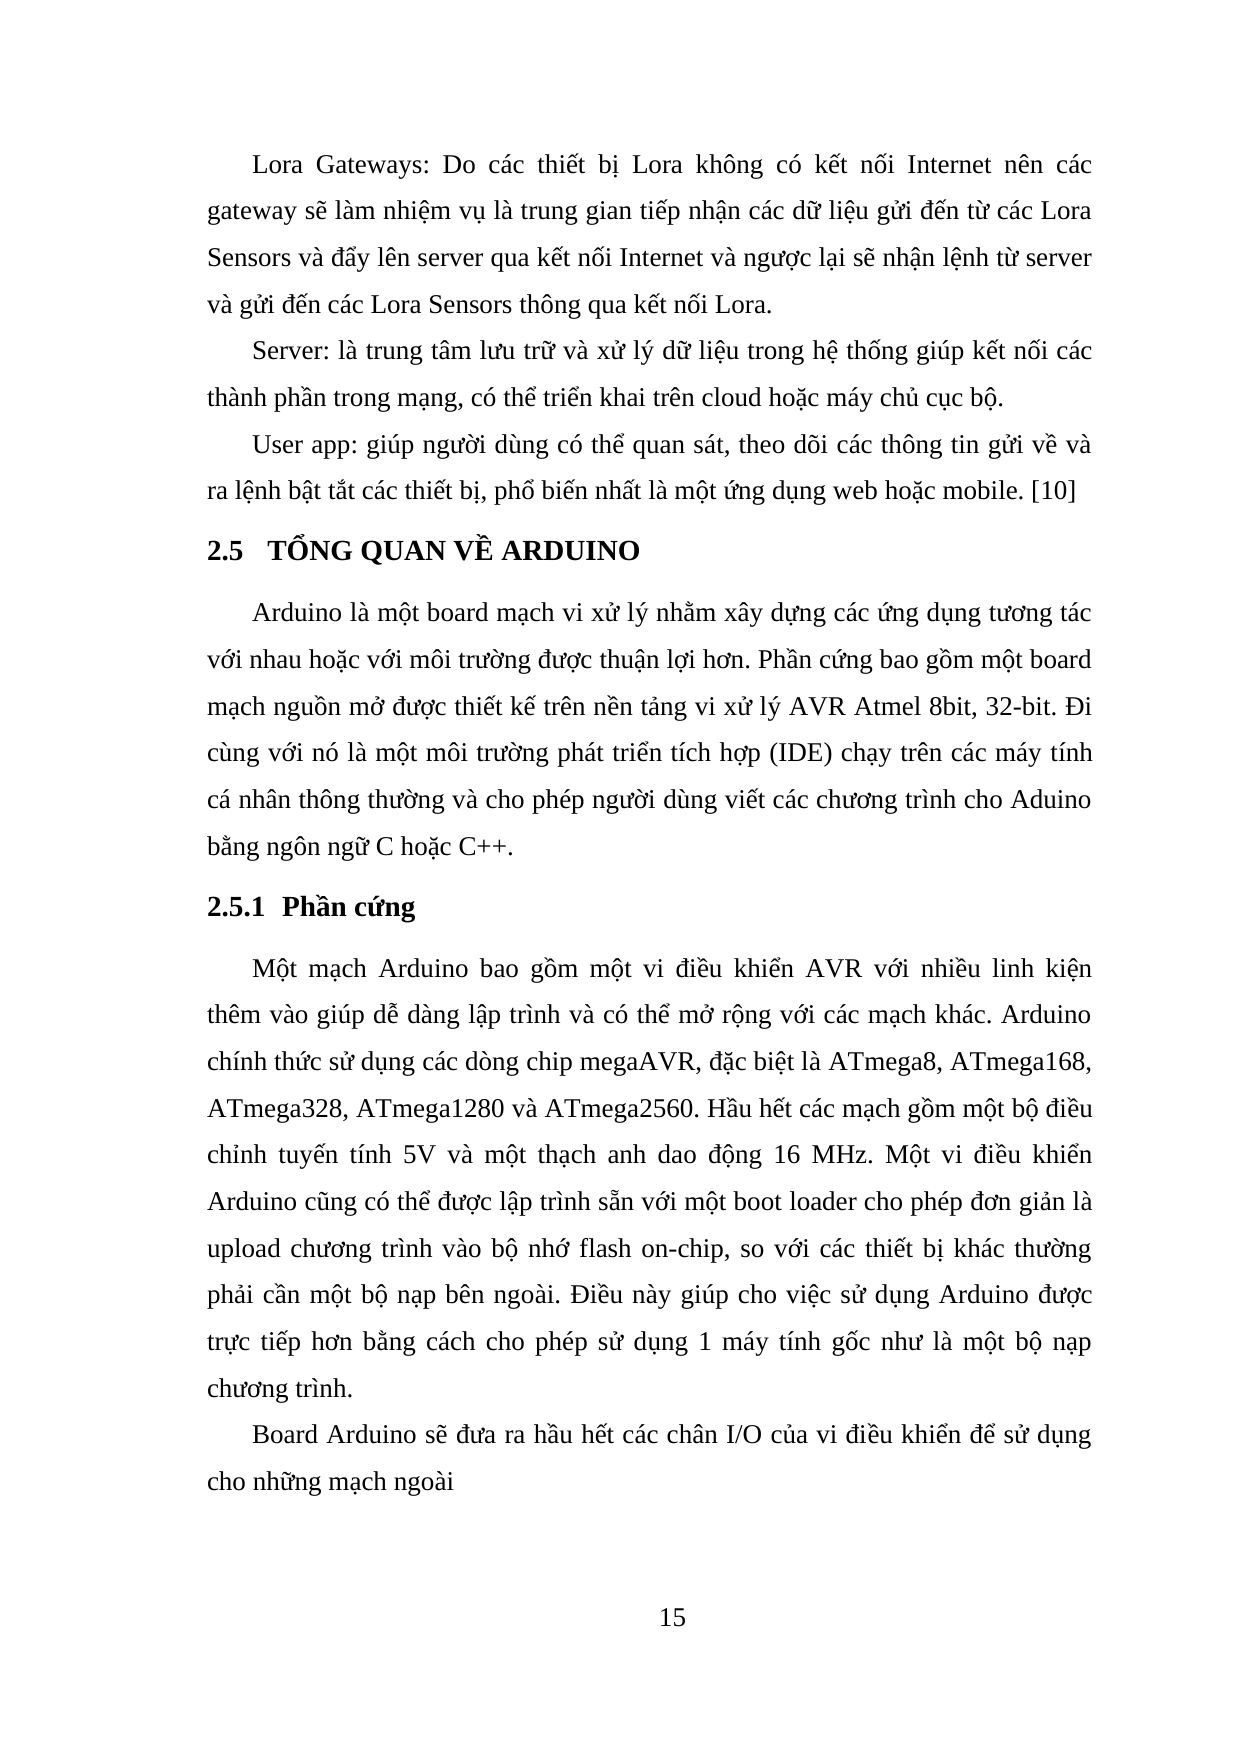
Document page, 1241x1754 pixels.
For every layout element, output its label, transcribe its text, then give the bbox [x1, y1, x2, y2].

text Server: là trung tâm lưu trữ và xử lý dữ liệu trong hệ thống giúp kết nối các thành phần trong mạng, có thể triển khai trên cloud hoặc máy chủ cục bộ. [207, 334, 1092, 412]
text Arduino là một board mạch vi xử lý nhằm xây dựng các ứng dụng tương tác với nhau hoặc với môi trường được thuận lợi hơn. Phần cứng bao gồm một board mạch nguồn mở được thiết kế trên nền tảng vi xử lý AVR Atmel 8bit, 32-bit. Đi cùng với nó là một môi trường phát triển tích hợp (IDE) chạy trên các máy tính cá nhân thông thường và cho phép người dùng viết các chương trình cho Aduino bằng ngôn ngữ C hoặc C++. [207, 596, 1092, 861]
text Board Arduino sẽ đưa ra hầu hết các chân I/O của vi điều khiển để sử dụng cho những mạch ngoài [207, 1418, 1092, 1496]
text Một mạch Arduino bao gồm một vi điều khiển AVR với nhiều linh kiện thêm vào giúp dễ dàng lập trình và có thể mở rộng với các mạch khác. Arduino chính thức sử dụng các dòng chip megaAVR, đặc biệt là ATmega8, ATmega168, ATmega328, ATmega1280 và ATmega2560. Hầu hết các mạch gồm một bộ điều chỉnh tuyến tính 5V và một thạch anh dao động 16 MHz. Một vi điều khiển Arduino cũng có thể được lập trình sẵn với một boot loader cho phép đơn giản là upload chương trình vào bộ nhớ flash on-chip, so với các thiết bị khác thường phải cần một bộ nạp bên ngoài. Điều này giúp cho việc sử dụng Arduino được trực tiếp hơn bằng cách cho phép sử dụng 1 máy tính gốc như là một bộ nạp chương trình. [207, 952, 1092, 1403]
subtitle Phần cứng [207, 889, 1092, 922]
subtitle tổng quan về ARDUINO [207, 533, 1092, 567]
text User app: giúp người dùng có thể quan sát, theo dõi các thông tin gửi về và ra lệnh bật tắt các thiết bị, phổ biến nhất là một ứng dụng web hoặc mobile. [10] [207, 428, 1092, 506]
text Lora Gateways: Do các thiết bị Lora không có kết nối Internet nên các gateway sẽ làm nhiệm vụ là trung gian tiếp nhận các dữ liệu gửi đến từ các Lora Sensors và đẩy lên server qua kết nối Internet và ngược lại sẽ nhận lệnh từ server và gửi đến các Lora Sensors thông qua kết nối Lora. [207, 148, 1092, 319]
